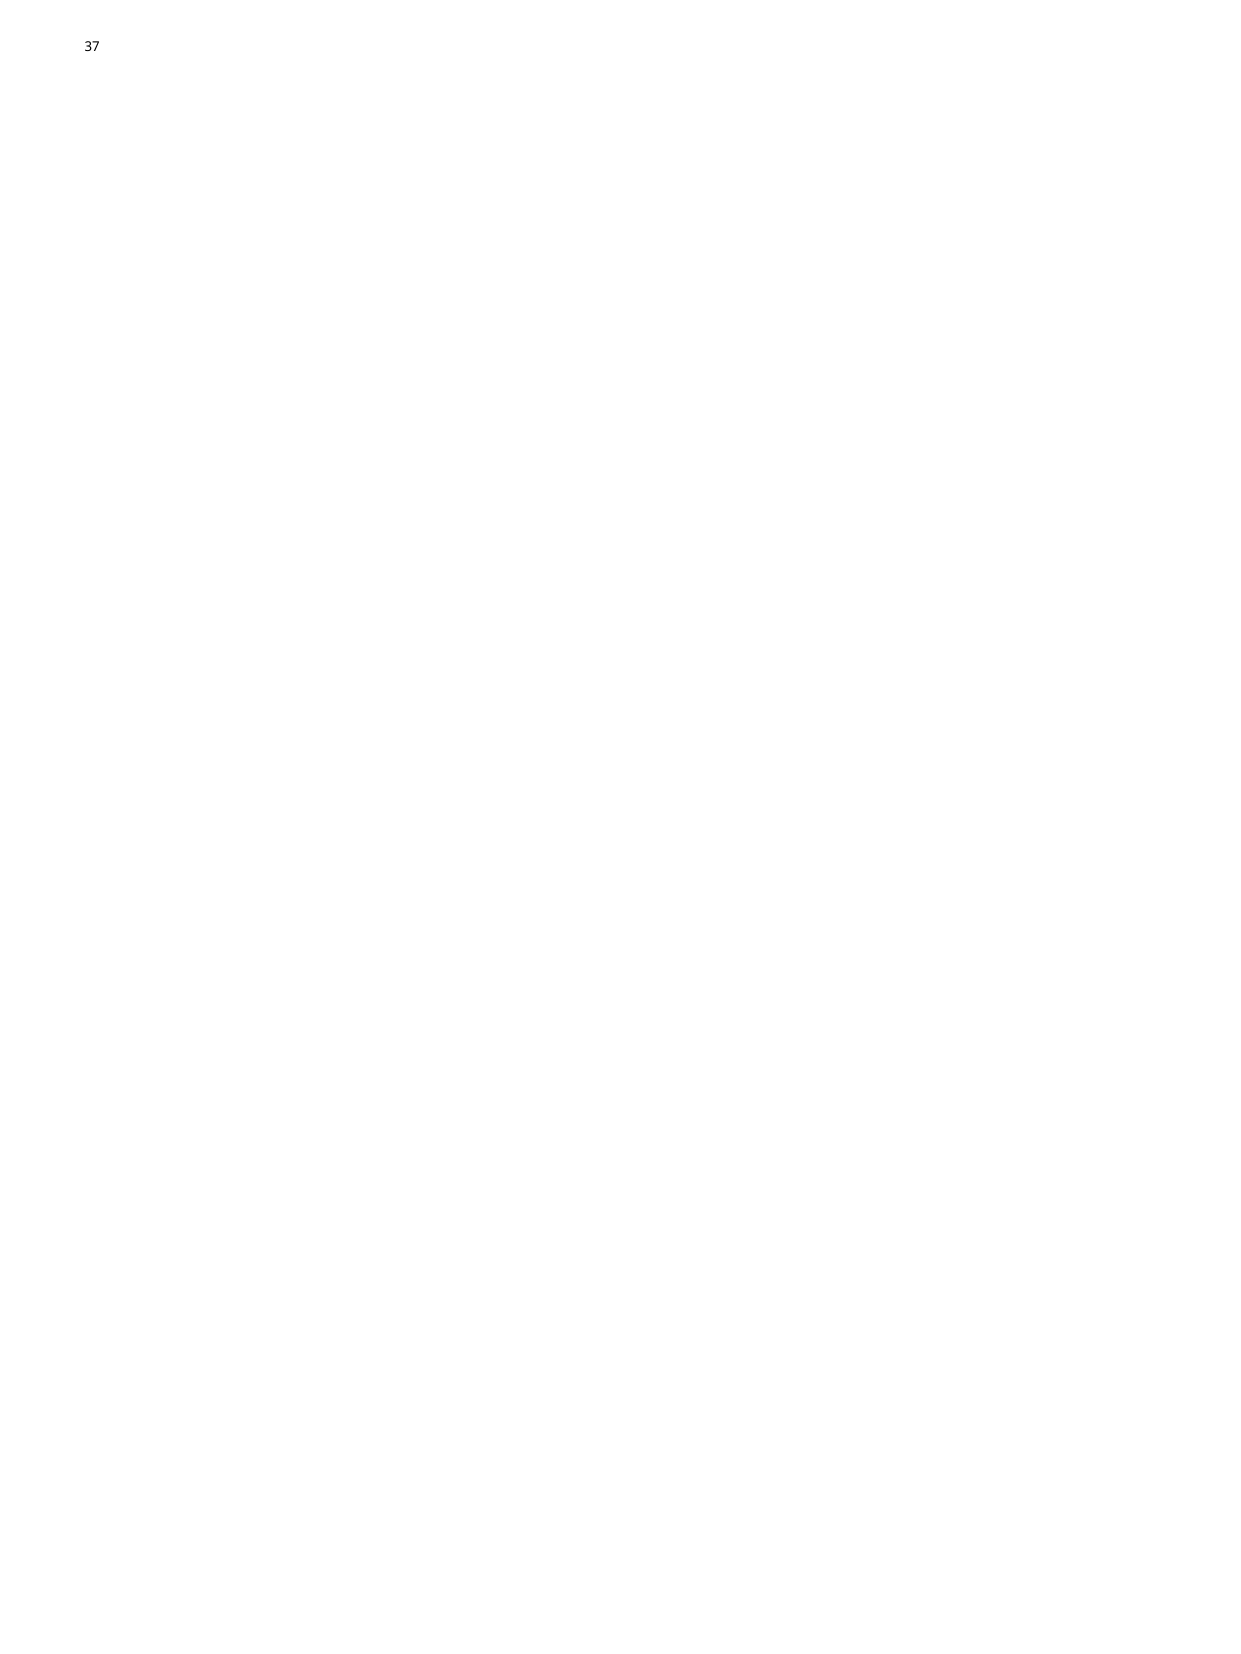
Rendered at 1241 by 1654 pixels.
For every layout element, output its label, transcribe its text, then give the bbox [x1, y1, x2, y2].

text 37 [84, 34, 1165, 56]
